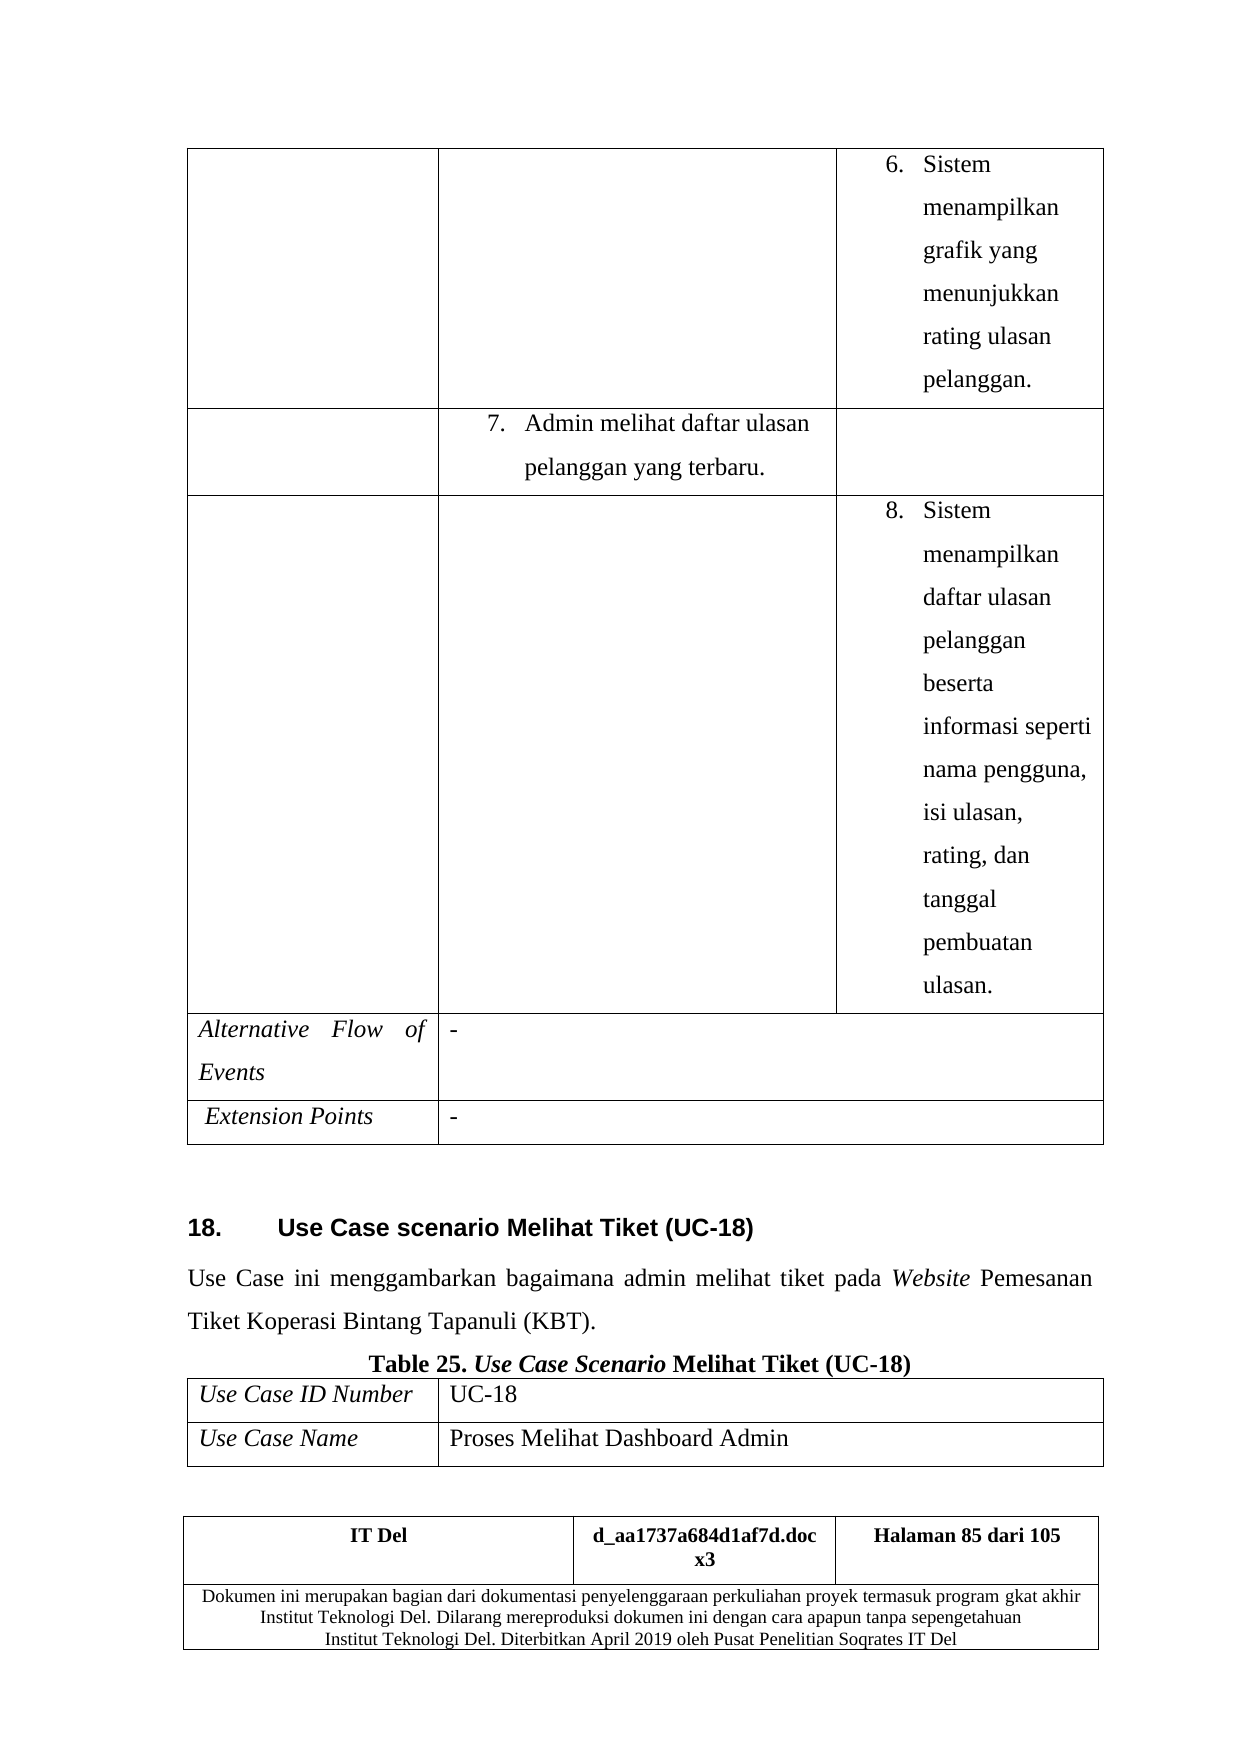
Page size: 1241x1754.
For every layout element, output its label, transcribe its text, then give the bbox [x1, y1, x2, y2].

table_cell [439, 149, 836, 407]
table_cell [837, 1101, 1103, 1144]
table_cell Proses Melihat Dashboard Admin [439, 1423, 1103, 1466]
table_cell [188, 496, 438, 1013]
table_cell Alternative Flow of Events [188, 1014, 438, 1100]
table_cell Sistem menampilkan grafik yang menunjukkan rating ulasan pelanggan. [837, 149, 1103, 407]
table_cell - [439, 1101, 837, 1144]
table_cell Extension Points [188, 1101, 438, 1144]
table_cell Sistem menampilkan daftar ulasan pelanggan beserta informasi seperti nama pengguna, isi ulasan, rating, dan tanggal pembuatan ulasan. [837, 496, 1103, 1013]
table_cell - [439, 1014, 837, 1100]
table_cell [188, 409, 438, 494]
table_cell Use Case Name [188, 1423, 438, 1466]
table_header Use Case ID Number [188, 1379, 438, 1422]
text Use Case ini menggambarkan bagaimana admin melihat tiket pada Website Pemesanan Tiket Koperasi Bintang Tapanuli (KBT). [187, 1263, 1092, 1335]
table_header UC-18 [439, 1379, 1103, 1422]
subtitle Use Case scenario Melihat Tiket (UC-18) [187, 1213, 1092, 1242]
table_cell Admin melihat daftar ulasan pelanggan yang terbaru. [439, 409, 836, 494]
table_cell [439, 496, 836, 1013]
table_cell [188, 149, 438, 407]
table_cell [837, 409, 1103, 494]
table_cell [837, 1014, 1103, 1100]
